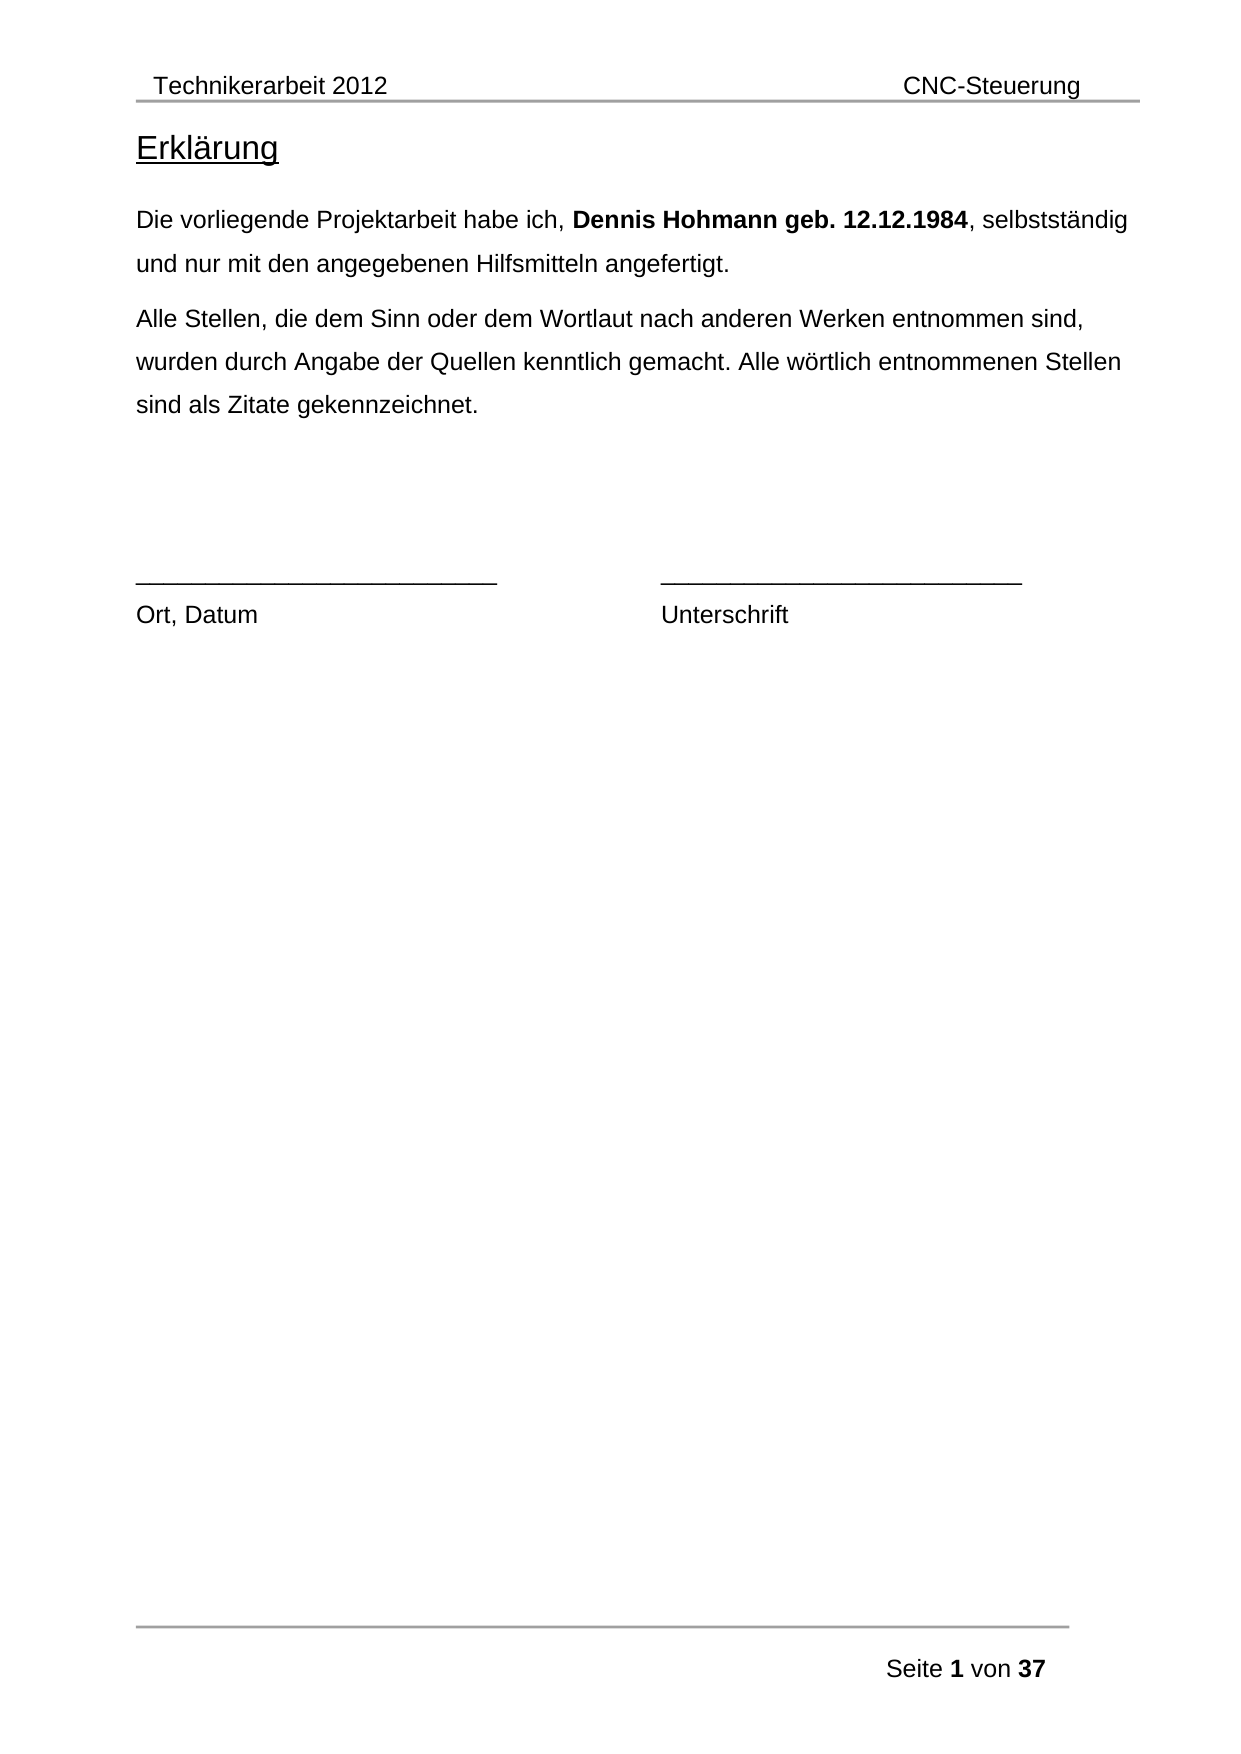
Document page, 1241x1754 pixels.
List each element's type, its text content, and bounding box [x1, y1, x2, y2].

text Die vorliegende Projektarbeit habe ich, Dennis Hohmann geb. 12.12.1984, selbstständig und nur mit den angegebenen Hilfsmitteln angefertigt. [136, 206, 1140, 277]
text Alle Stellen, die dem Sinn oder dem Wortlaut nach anderen Werken entnommen sind, wurden durch Angabe der Quellen kenntlich gemacht. Alle wörtlich entnommenen Stellen sind als Zitate gekennzeichnet. [136, 304, 1140, 419]
text Erklärung [136, 128, 1140, 167]
text __________________________ __________________________ Ort, Datum Unterschrift [136, 557, 1140, 629]
